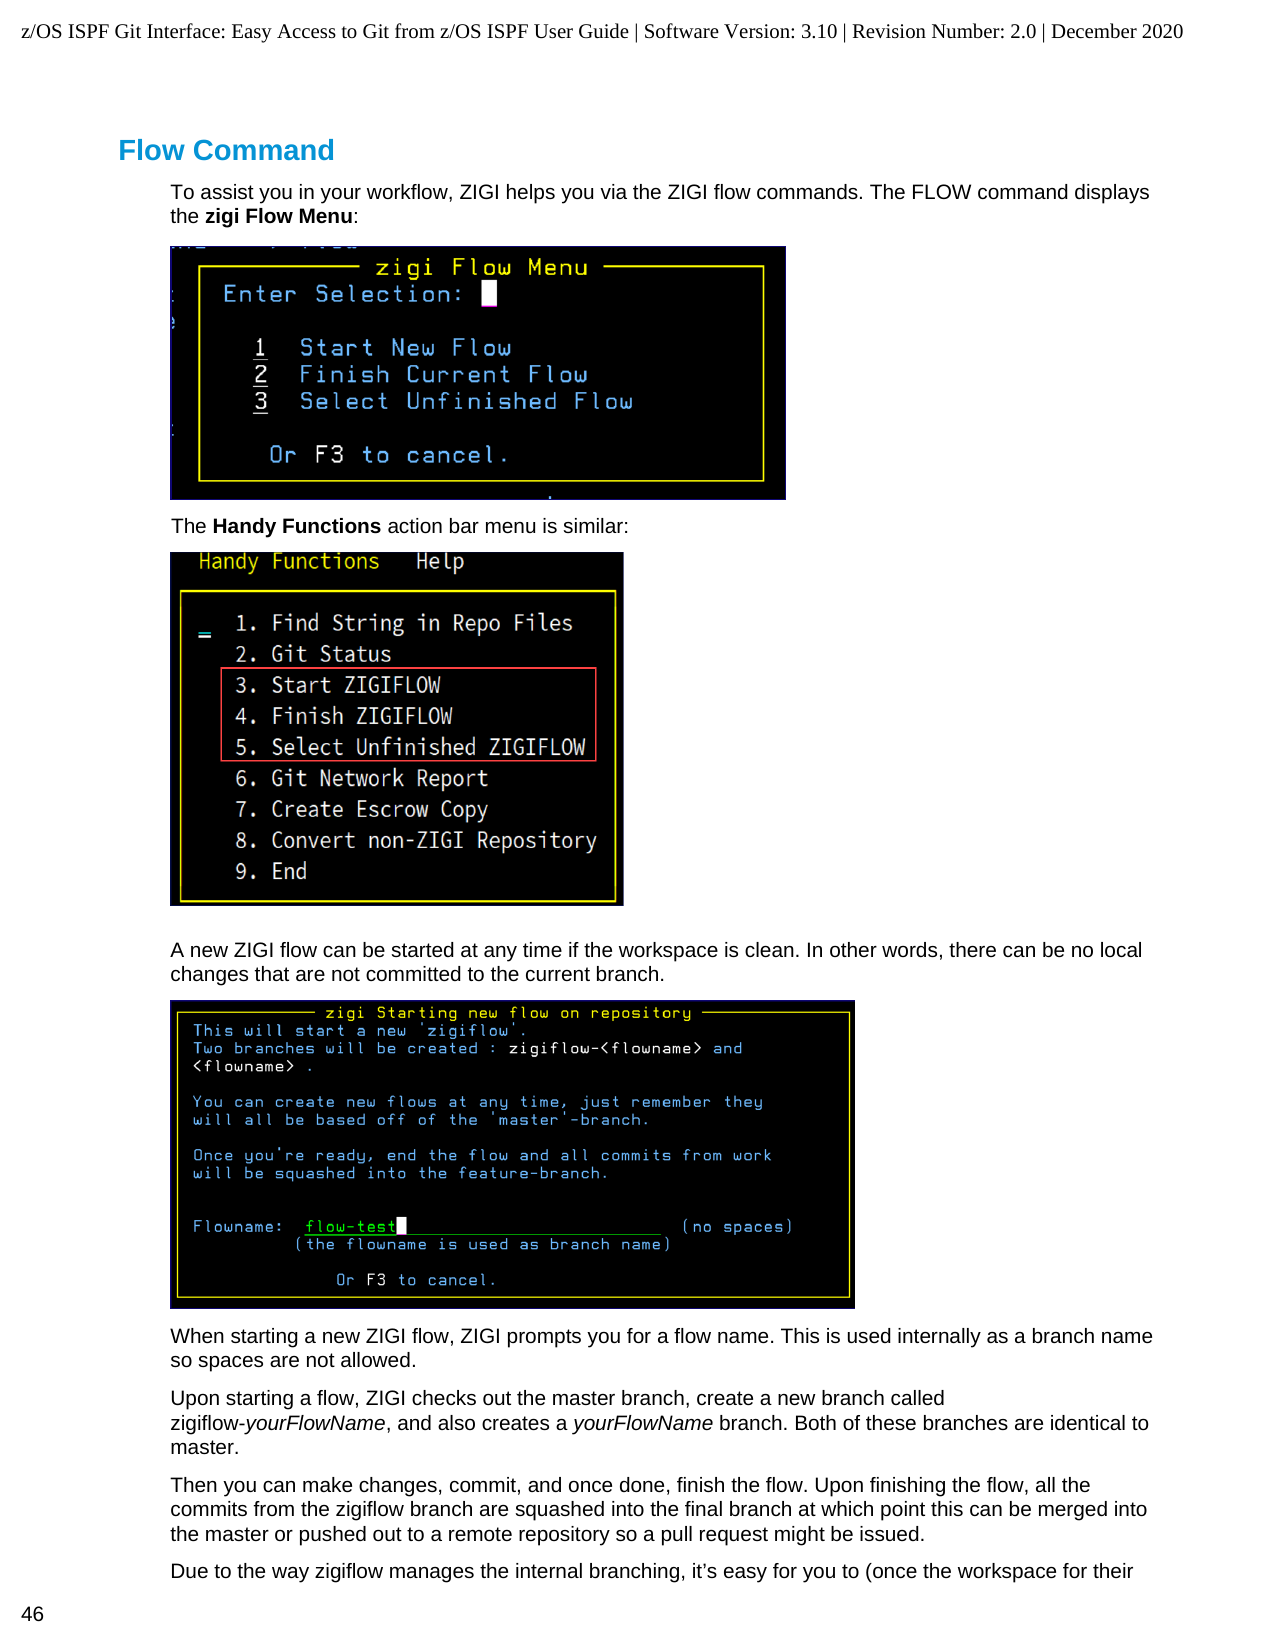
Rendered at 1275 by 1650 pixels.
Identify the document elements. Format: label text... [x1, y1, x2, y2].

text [170, 1559, 1159, 1583]
subtitle Flow Command [118, 133, 1214, 166]
text A new ZIGI flow can be started at any time if the workspace is clean. In other words, there can be no local changes that are not committed to the current branch. [170, 938, 1214, 986]
picture [170, 246, 786, 500]
text To assist you in your workflow, ZIGI helps you via the ZIGI flow commands. The FLOW command displays the zigi Flow Menu: [170, 180, 1159, 228]
text Upon starting a flow, ZIGI checks out the master branch, create a new branch called [170, 1386, 1214, 1409]
text Then you can make changes, commit, and once done, finish the flow. Upon finishing the flow, all the commits from the zigiflow branch are squashed into the final branch at which point this can be merged into the master or pushed out to a remote repository so a pull request might be issued. [170, 1472, 1159, 1546]
text zigiflow-yourFlowName, and also creates a yourFlowName branch. Both of these branches are identical to master. [170, 1411, 1214, 1459]
picture [170, 1000, 855, 1309]
picture [170, 552, 624, 906]
text When starting a new ZIGI flow, ZIGI prompts you for a flow name. This is used internally as a branch name so spaces are not allowed. [170, 1324, 1159, 1372]
